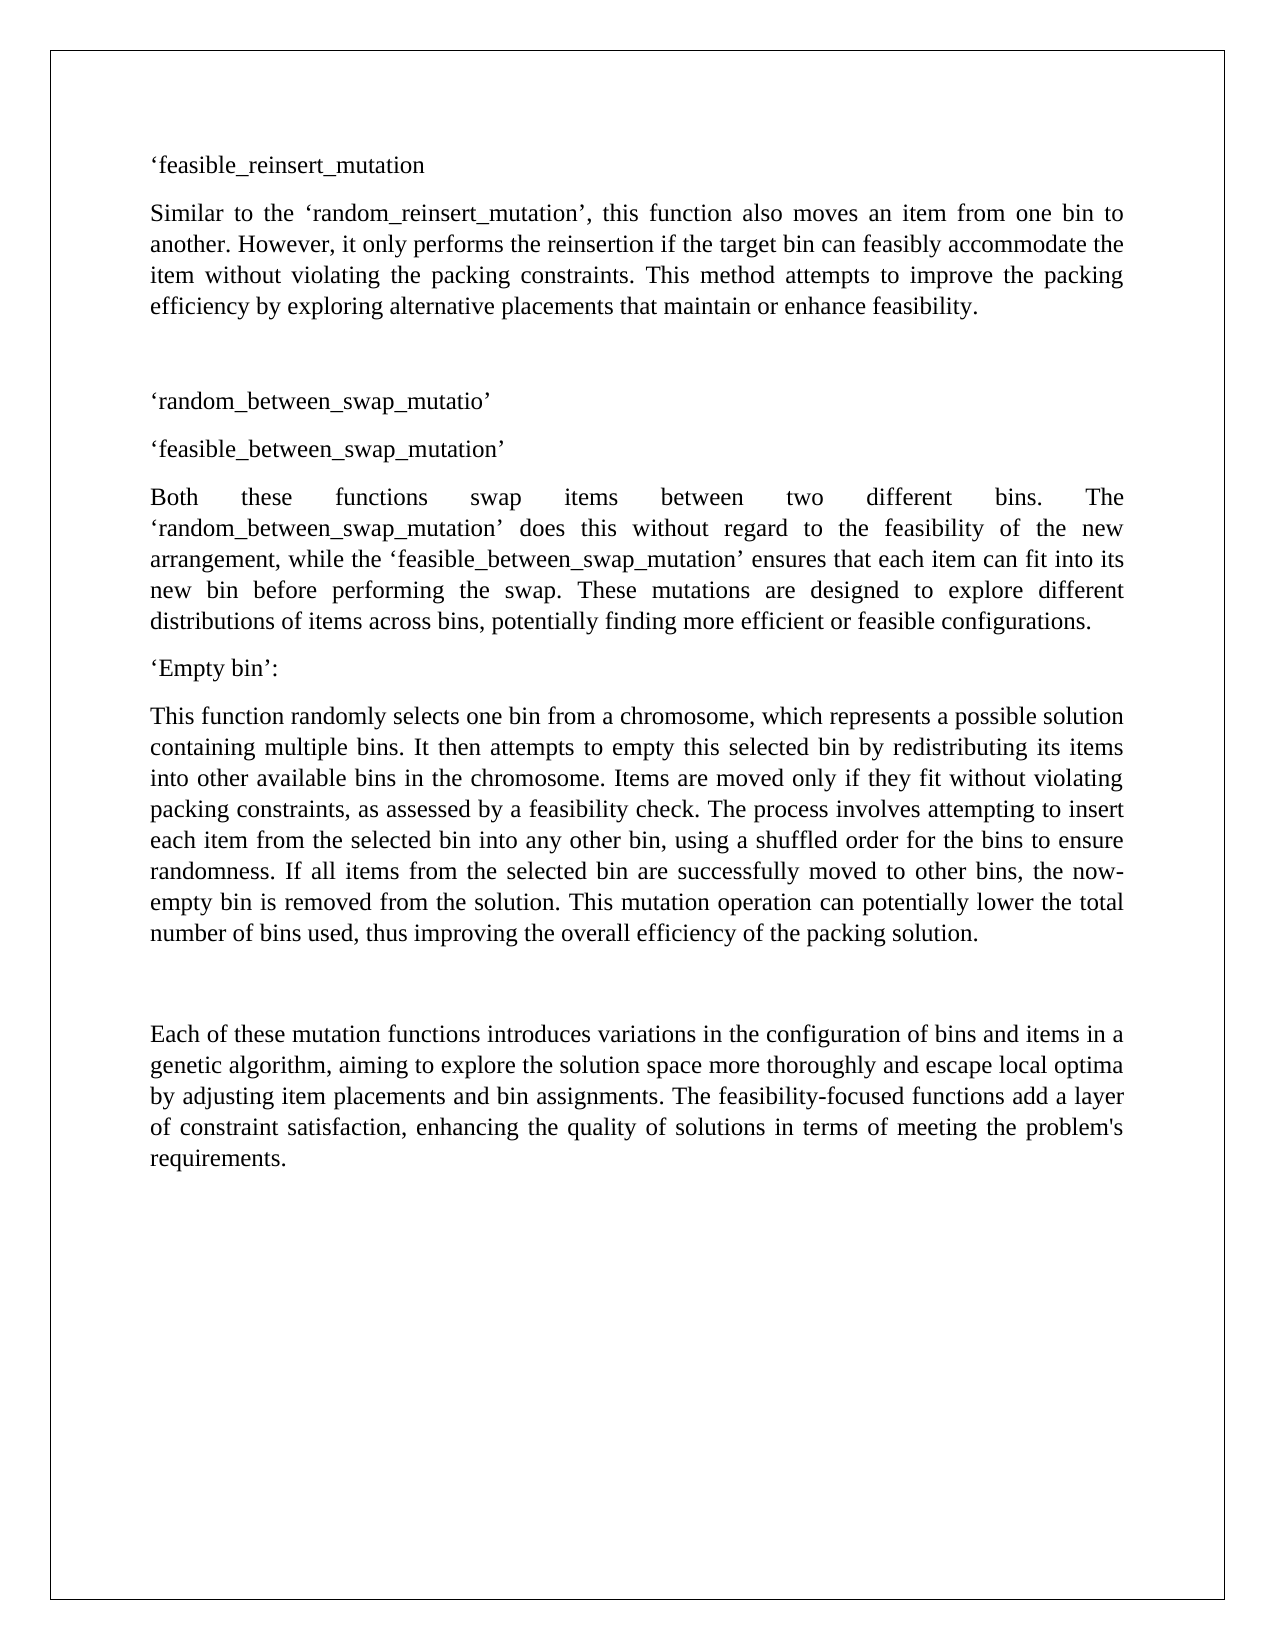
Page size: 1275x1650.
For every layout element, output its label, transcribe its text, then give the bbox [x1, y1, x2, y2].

text Each of these mutation functions introduces variations in the configuration of bins and items in a genetic algorithm, aiming to explore the solution space more thoroughly and escape local optima by adjusting item placements and bin assignments. The feasibility-focused functions add a layer of constraint satisfaction, enhancing the quality of solutions in terms of meeting the problem's requirements. [150, 1019, 1125, 1172]
text ‘feasible_reinsert_mutation [150, 150, 1125, 179]
text ‘feasible_between_swap_mutation’ [150, 434, 1125, 463]
text ‘random_between_swap_mutatio’ [150, 386, 1125, 415]
text ‘Empty bin’: [150, 653, 1125, 682]
text Both these functions swap items between two different bins. The ‘random_between_swap_mutation’ does this without regard to the feasibility of the new arrangement, while the ‘feasible_between_swap_mutation’ ensures that each item can fit into its new bin before performing the swap. These mutations are designed to explore different distributions of items across bins, potentially finding more efficient or feasible configurations. [150, 482, 1125, 634]
text This function randomly selects one bin from a chromosome, which represents a possible solution containing multiple bins. It then attempts to empty this selected bin by redistributing its items into other available bins in the chromosome. Items are moved only if they fit without violating packing constraints, as assessed by a feasibility check. The process involves attempting to insert each item from the selected bin into any other bin, using a shuffled order for the bins to ensure randomness. If all items from the selected bin are successfully moved to other bins, the now-empty bin is removed from the solution. This mutation operation can potentially lower the total number of bins used, thus improving the overall efficiency of the packing solution. [150, 701, 1125, 947]
text Similar to the ‘random_reinsert_mutation’, this function also moves an item from one bin to another. However, it only performs the reinsertion if the target bin can feasibly accommodate the item without violating the packing constraints. This method attempts to improve the packing efficiency by exploring alternative placements that maintain or enhance feasibility. [150, 198, 1125, 319]
